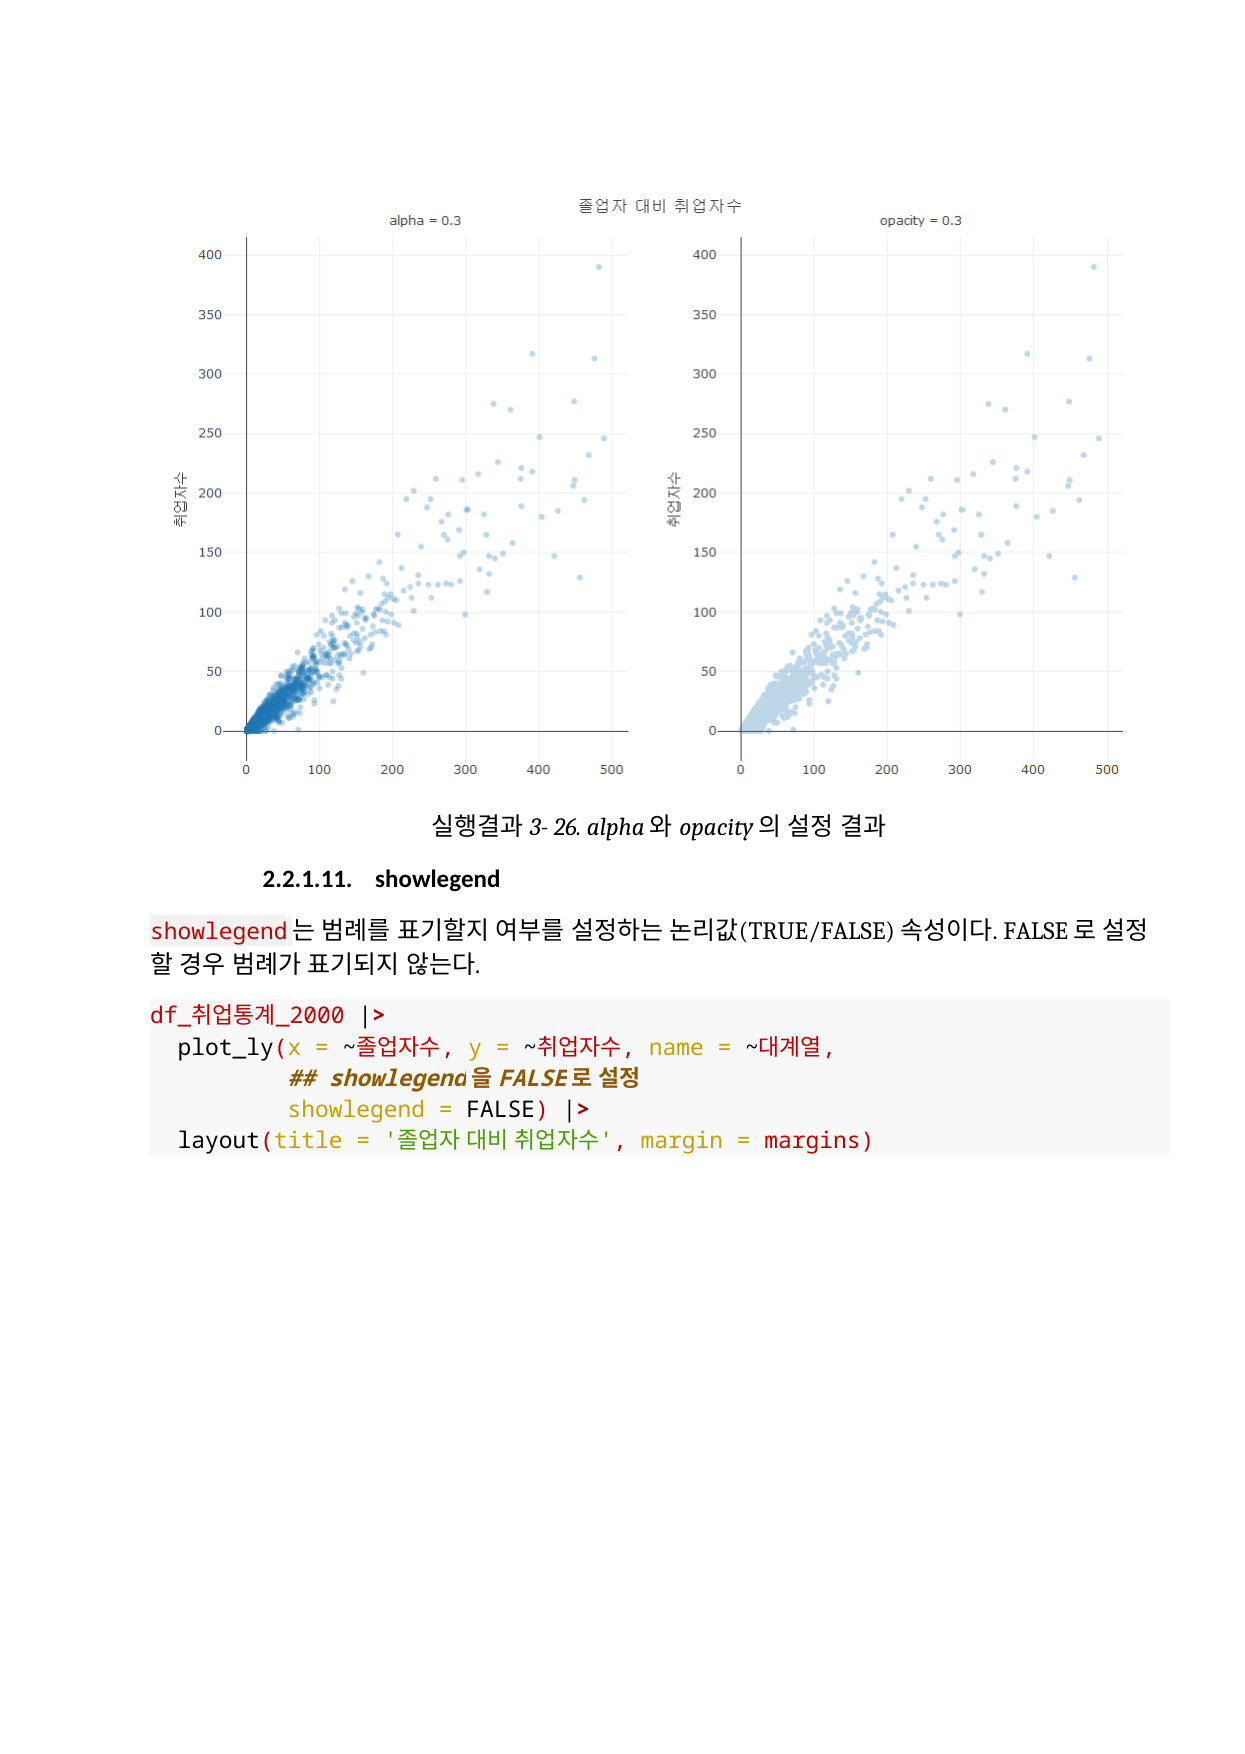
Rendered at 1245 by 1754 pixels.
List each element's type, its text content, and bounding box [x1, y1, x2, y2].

picture [172, 187, 1148, 788]
text showlegend는 범례를 표기할지 여부를 설정하는 논리값(TRUE/FALSE) 속성이다. FALSE로 설정할 경우 범례가 표기되지 않는다. [150, 912, 1170, 981]
text df_취업통계_2000 |> plot_ly(x = ~졸업자수, y = ~취업자수, name = ~대계열, ## showlegend을 FALSE로 설정 showlegend = FALSE) |> layout(title = '졸업자 대비 취업자수', margin = margins) [386, 999, 1170, 1156]
subtitle showlegend [262, 863, 1170, 894]
text 실행결과 3- . alpha와 opacity의 설정 결과 [150, 808, 1170, 842]
